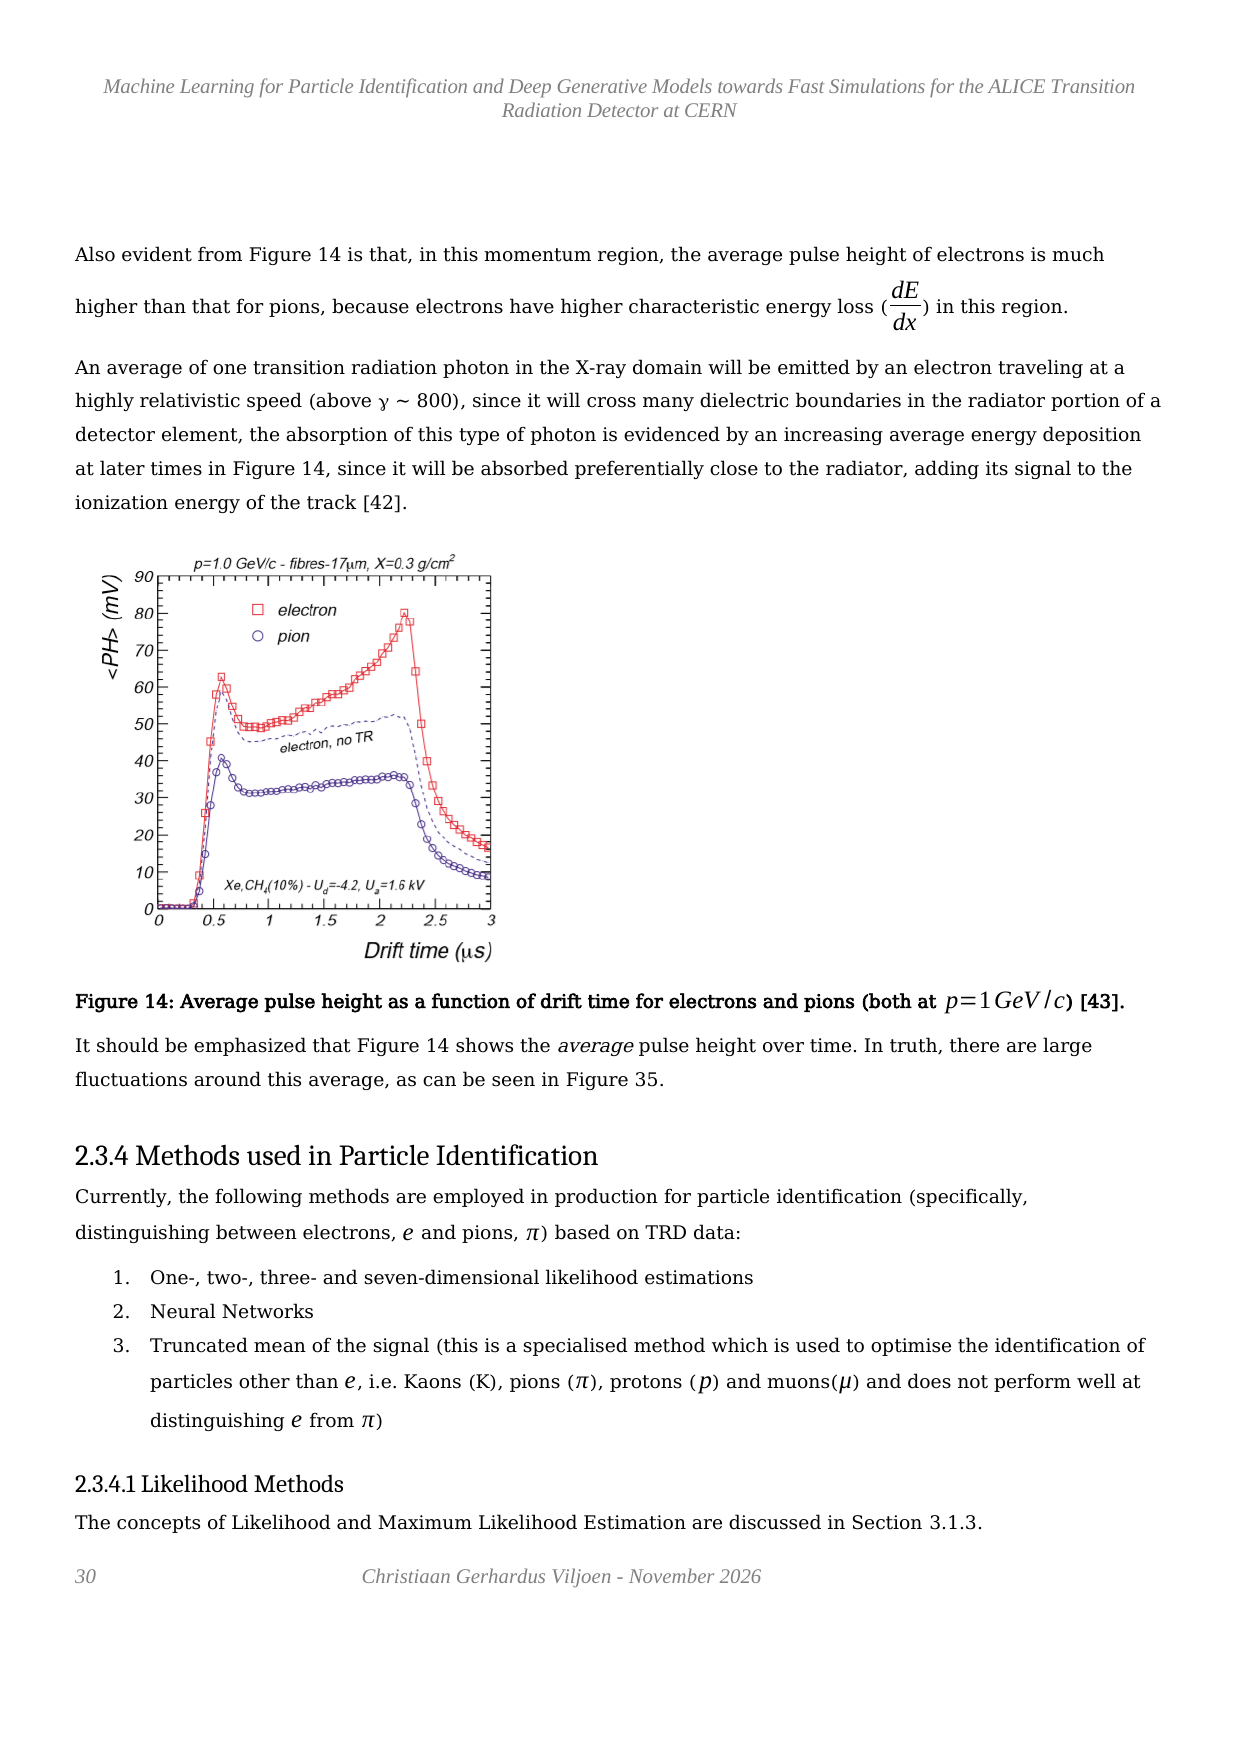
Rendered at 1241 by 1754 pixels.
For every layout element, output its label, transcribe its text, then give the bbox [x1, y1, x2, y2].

text The concepts of Likelihood and Maximum Likelihood Estimation are discussed in Section 3.1.3. [75, 1511, 1165, 1533]
subtitle Likelihood Methods [75, 1470, 1165, 1498]
list One-, two-, three- and seven-dimensional likelihood estimations [112, 1266, 1165, 1288]
picture [86, 532, 535, 967]
text It should be emphasized that Figure 14 shows the average pulse height over time. In truth, there are large fluctuations around this average, as can be seen in Figure 35. [75, 1034, 1165, 1090]
text Figure 14: Average pulse height as a function of drift time for electrons and pions (both at ). [75, 987, 1165, 1014]
list Truncated mean of the signal (this is a specialised method which is used to optimise the identification of particles other than , i.e. Kaons (K), pions (), protons () and muons() and does not perform well at distinguishing from ) [112, 1333, 1165, 1433]
text An average of one transition radiation photon in the X-ray domain will be emitted by an electron traveling at a highly relativistic speed (above ~ 800), since it will cross many dielectric boundaries in the radiator portion of a detector element, the absorption of this type of photon is evidenced by an increasing average energy deposition at later times in Figure 14, since it will be absorbed preferentially close to the radiator, adding its signal to the ionization energy of the track . [75, 355, 1165, 513]
text Also evident from Figure 14 is that, in this momentum region, the average pulse height of electrons is much higher than that for pions, because electrons have higher characteristic energy loss () in this region. [75, 243, 1165, 336]
text Currently, the following methods are employed in production for particle identification (specifically, distinguishing between electrons, and pions, ) based on TRD data: [75, 1185, 1165, 1246]
subtitle Methods used in Particle Identification [75, 1139, 1165, 1172]
list Neural Networks [112, 1299, 1165, 1322]
